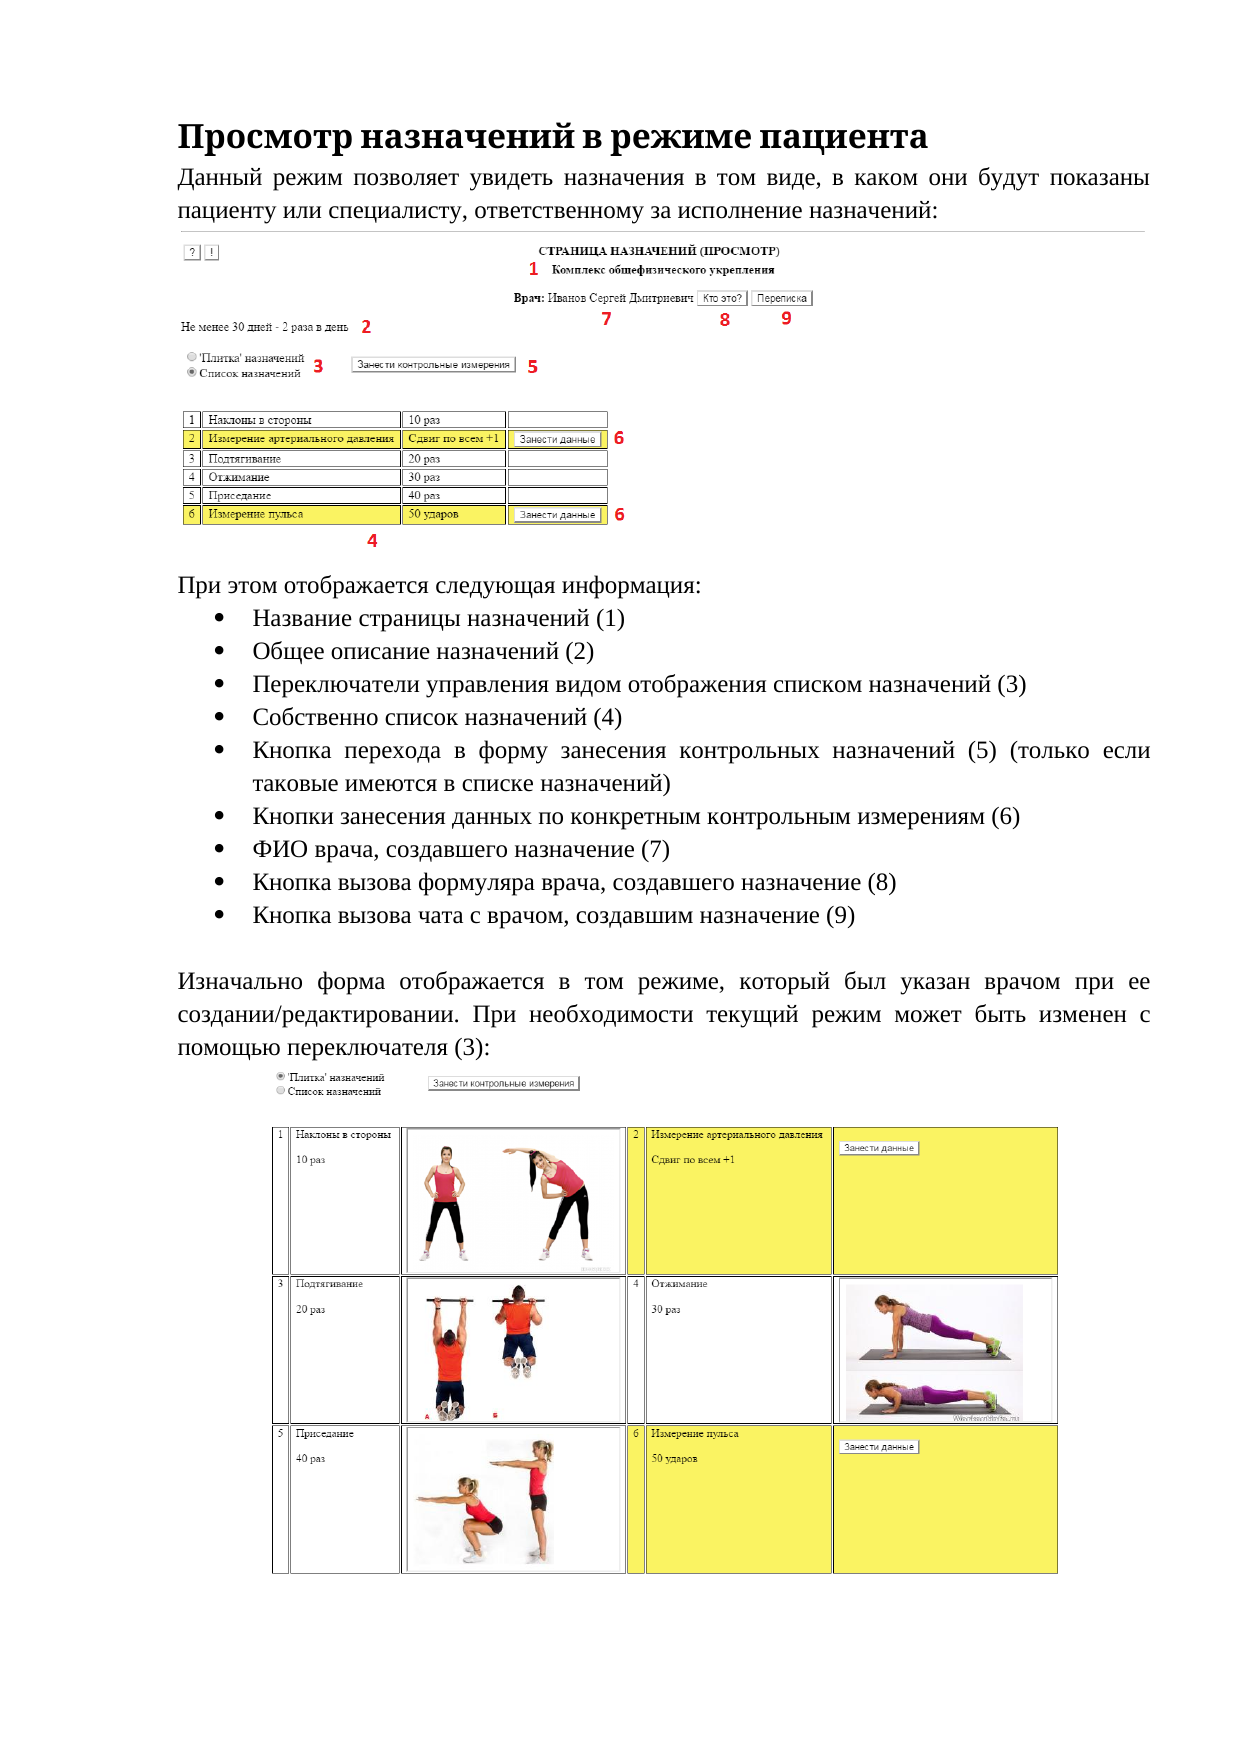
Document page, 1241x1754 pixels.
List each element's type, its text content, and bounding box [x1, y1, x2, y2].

list Собственно список назначений (4) [215, 702, 1152, 731]
text Данный режим позволяет увидеть назначения в том виде, в каком они будут показаны пациенту или специалисту, ответственному за исполнение назначений: [177, 162, 1152, 224]
picture [177, 228, 1151, 566]
picture [262, 1065, 1067, 1578]
list Название страницы назначений (1) [215, 603, 1152, 632]
list Переключатели управления видом отображения списком назначений (3) [215, 669, 1152, 698]
list Кнопка вызова чата с врачом, создавшим назначение (9) [215, 900, 1152, 929]
subtitle Просмотр назначений в режиме пациента [177, 118, 1152, 156]
list Кнопки занесения данных по конкретным контрольным измерениям (6) [215, 801, 1152, 830]
list ФИО врача, создавшего назначение (7) [215, 834, 1152, 863]
list Кнопка перехода в форму занесения контрольных назначений (5) (только если таковые имеются в списке назначений) [215, 735, 1152, 797]
list Общее описание назначений (2) [215, 636, 1152, 665]
text Изначально форма отображается в том режиме, который был указан врачом при ее создании/редактировании. При необходимости текущий режим может быть изменен с помощью переключателя (3): [177, 966, 1152, 1061]
text При этом отображается следующая информация: [177, 570, 1152, 599]
list Кнопка вызова формуляра врача, создавшего назначение (8) [215, 867, 1152, 896]
